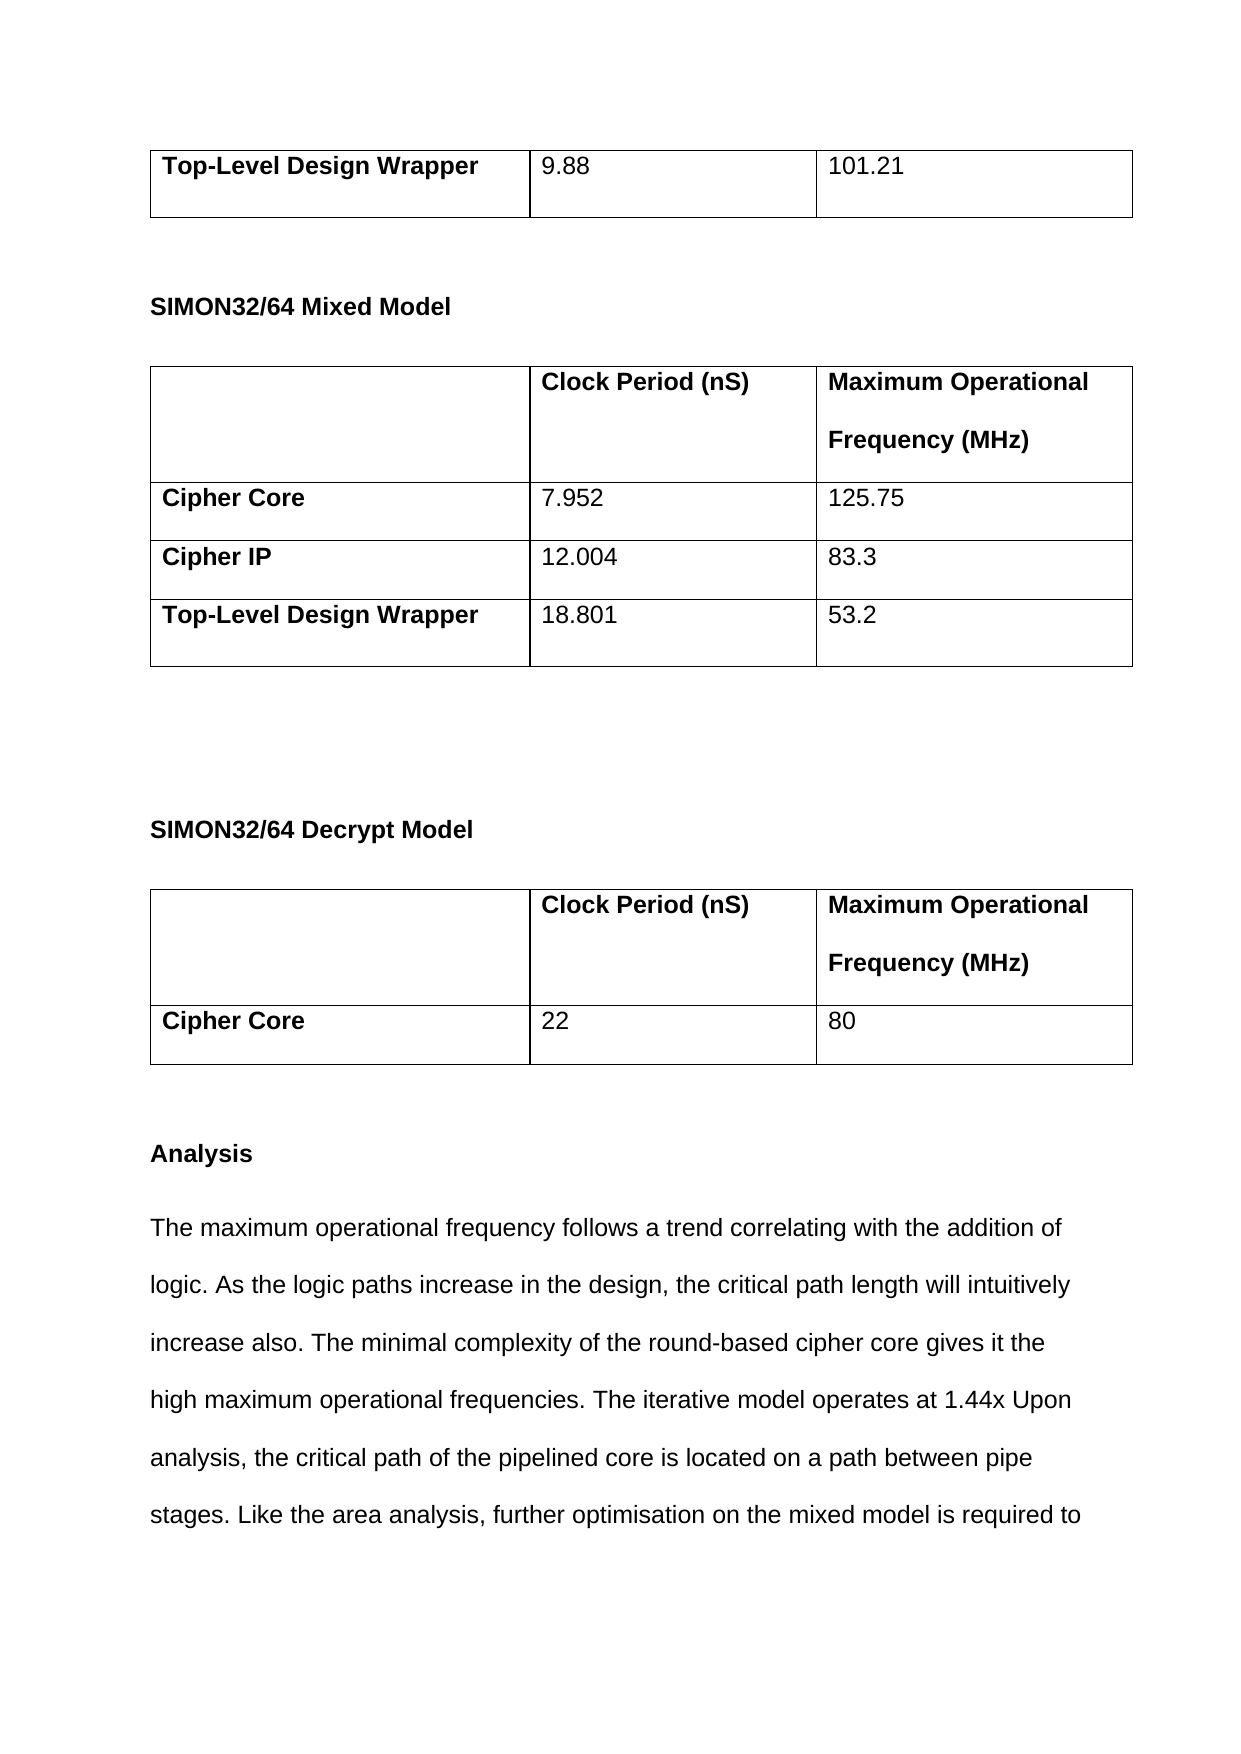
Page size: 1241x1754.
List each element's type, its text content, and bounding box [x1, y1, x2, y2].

table_header Maximum Operational Frequency (MHz) [817, 890, 1132, 1005]
text SIMON32/64 Mixed Model [150, 292, 1090, 321]
table_header Clock Period (nS) [531, 890, 816, 1005]
table_cell 12.004 [531, 541, 816, 599]
table_cell Top-Level Design Wrapper [151, 600, 529, 666]
table_cell Cipher Core [151, 483, 529, 540]
table_cell 22 [531, 1006, 816, 1063]
table_cell Cipher IP [151, 541, 529, 599]
table_cell 18.801 [531, 600, 816, 666]
table_header Maximum Operational Frequency (MHz) [817, 367, 1132, 482]
table_cell 83.3 [817, 541, 1132, 599]
table_cell Top-Level Design Wrapper [151, 151, 529, 217]
table_header [151, 890, 529, 1005]
table_header [151, 367, 529, 482]
table_cell 80 [817, 1006, 1132, 1063]
table_cell 9.88 [531, 151, 816, 217]
table_cell 53.2 [817, 600, 1132, 666]
table_cell 101.21 [817, 151, 1132, 217]
table_cell Cipher Core [151, 1006, 529, 1063]
table_cell 125.75 [817, 483, 1132, 540]
text SIMON32/64 Decrypt Model [150, 815, 1090, 844]
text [150, 1213, 1090, 1529]
text Analysis [150, 1139, 1090, 1167]
table_cell 7.952 [531, 483, 816, 540]
table_header Clock Period (nS) [531, 367, 816, 482]
